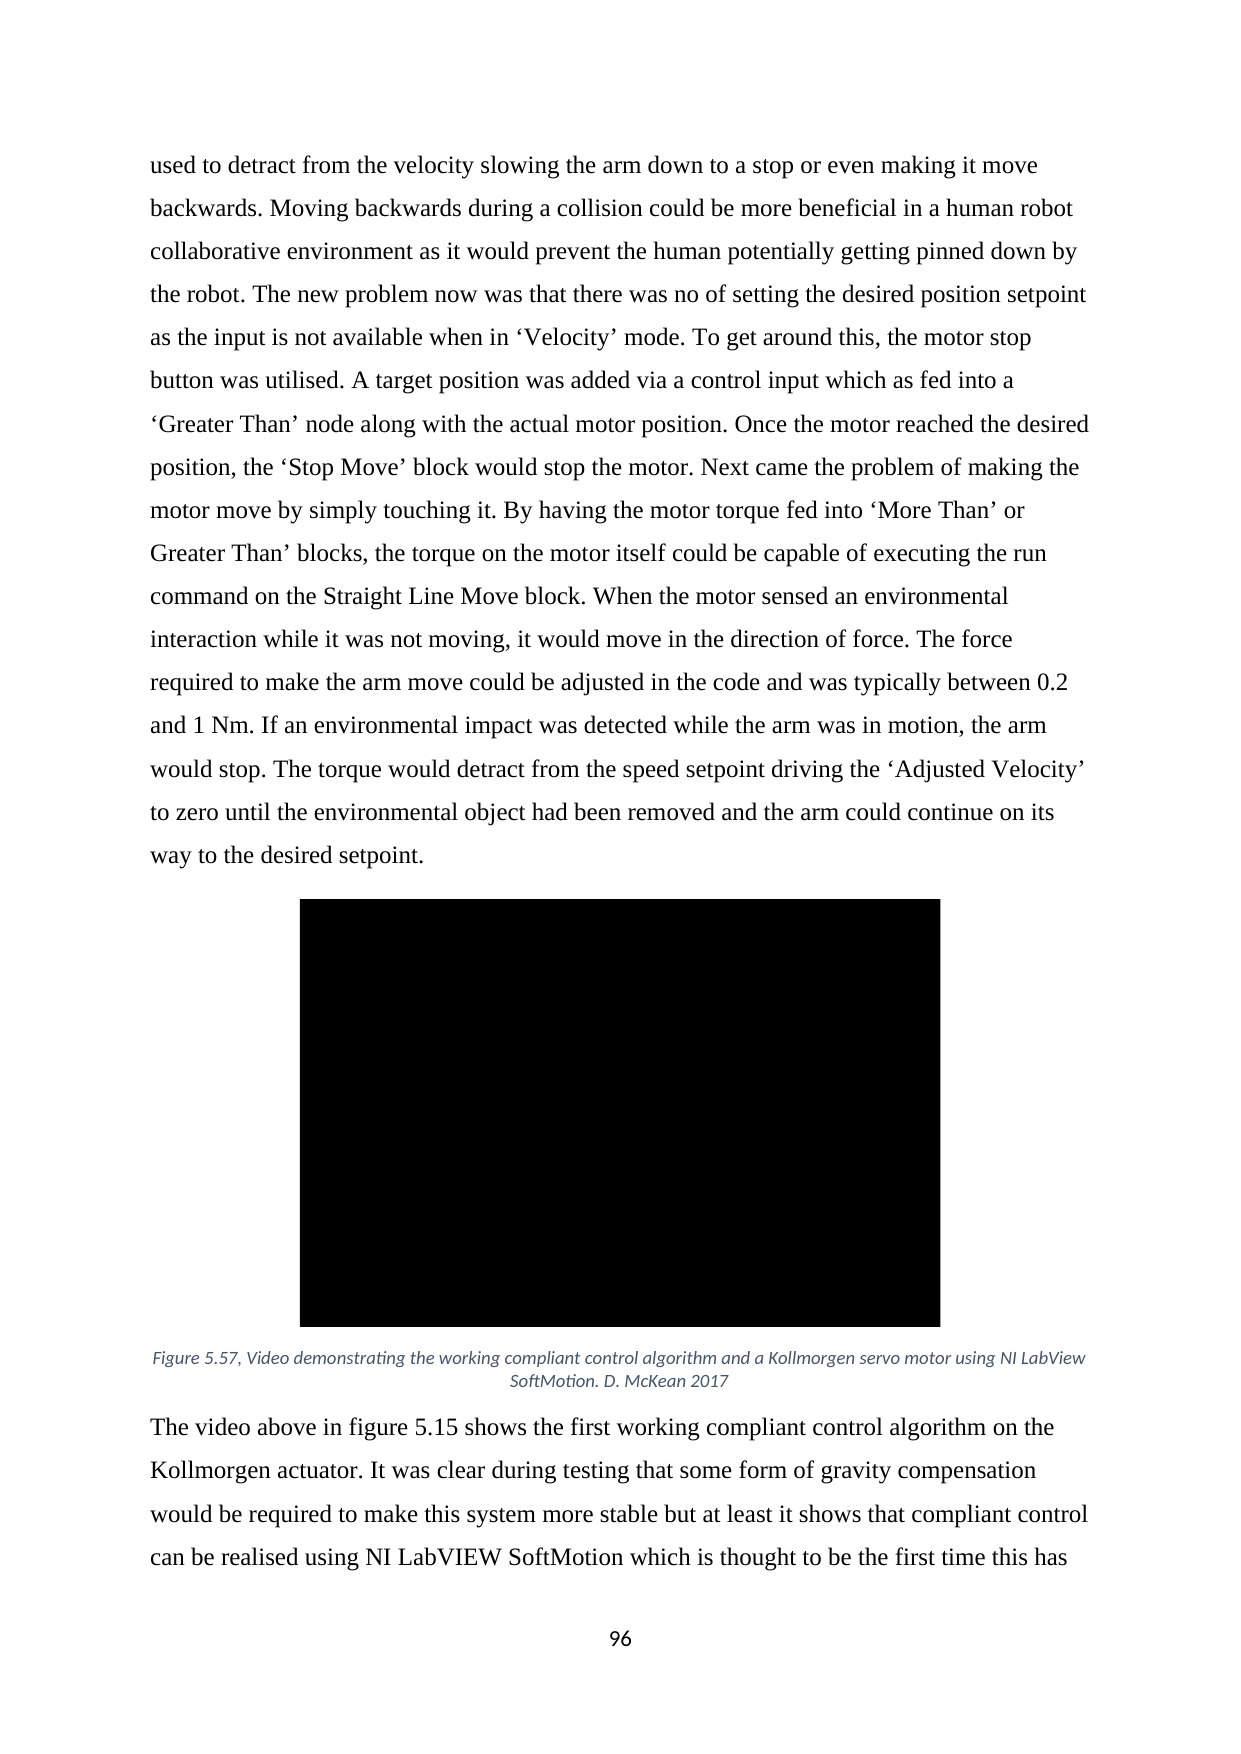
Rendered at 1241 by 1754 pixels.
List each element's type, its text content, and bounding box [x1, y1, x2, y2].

picture [299, 899, 941, 1327]
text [150, 150, 1090, 869]
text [150, 1412, 1090, 1571]
